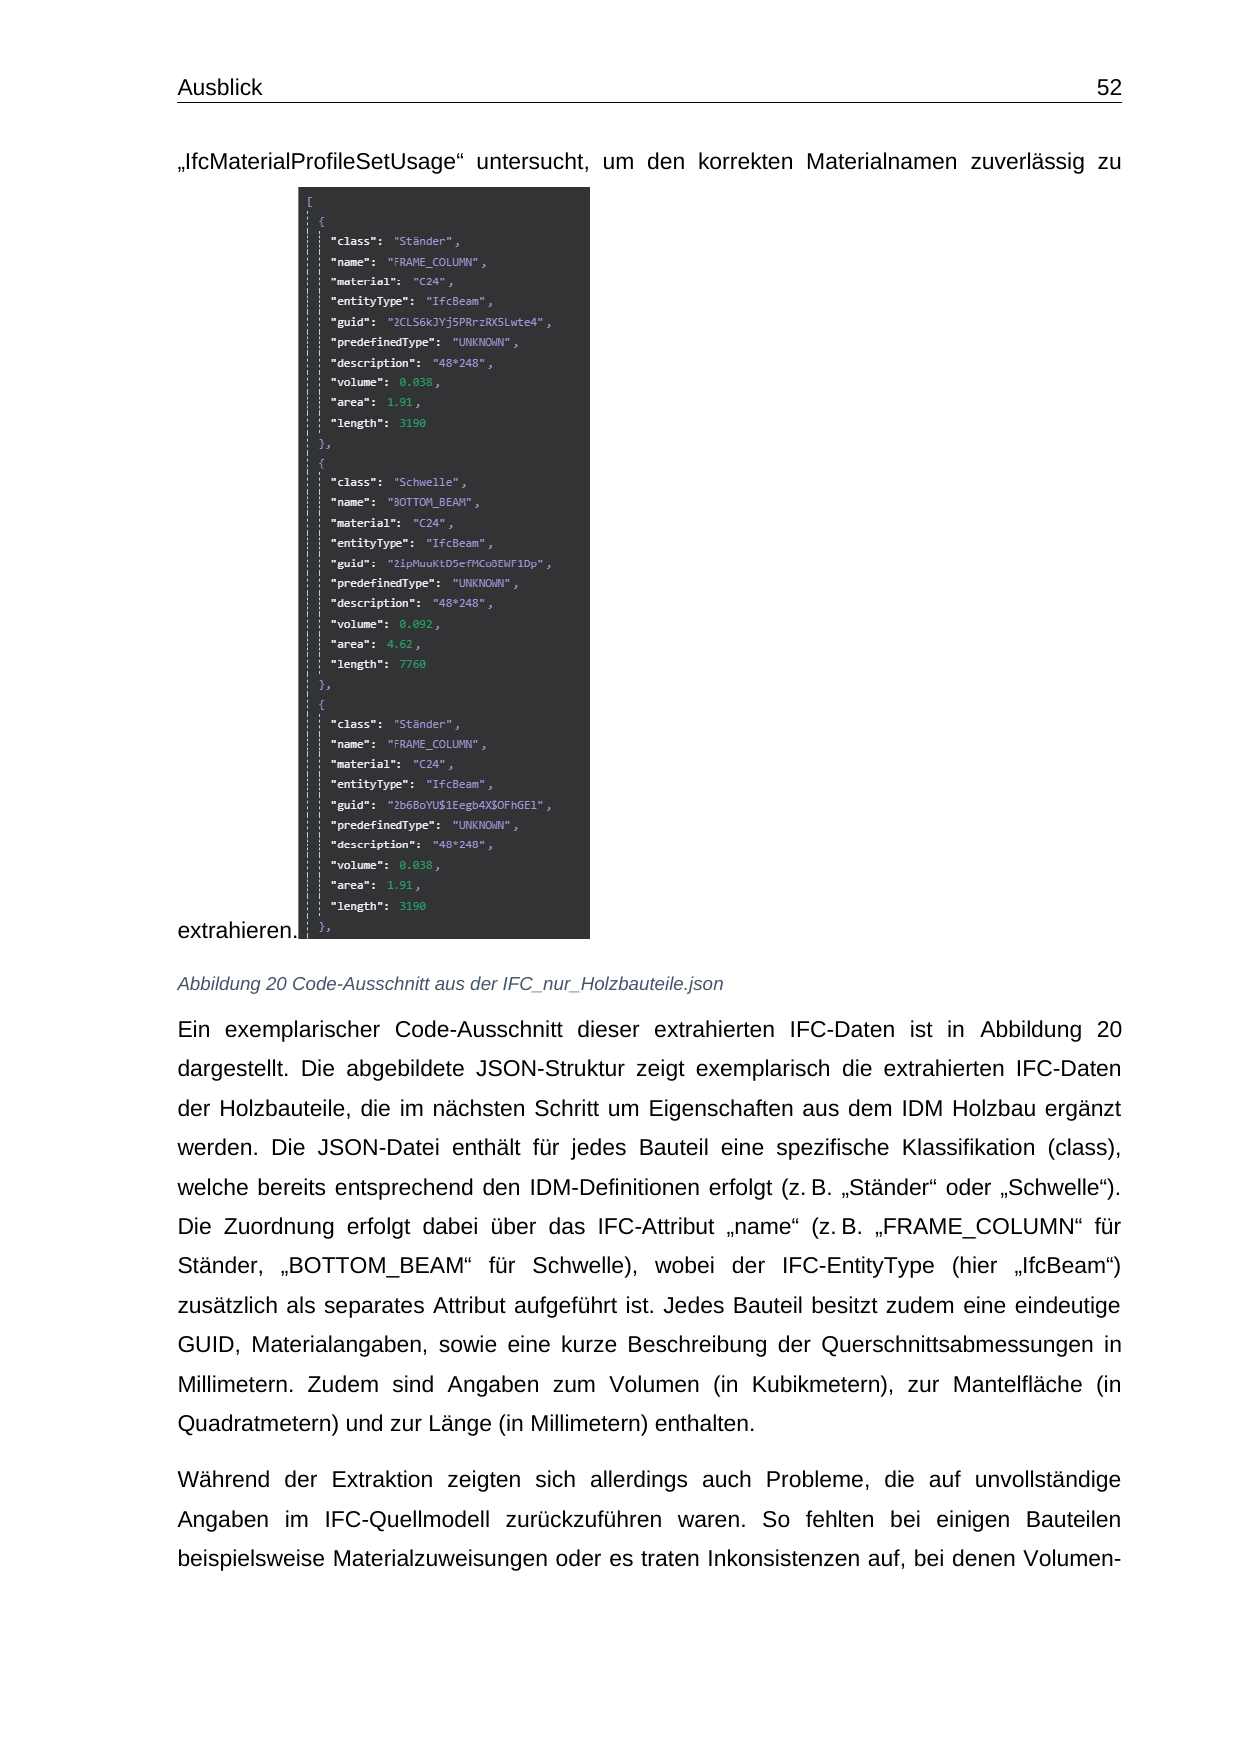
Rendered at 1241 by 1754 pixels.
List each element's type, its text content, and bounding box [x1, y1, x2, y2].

picture [298, 187, 590, 939]
text Ein exemplarischer Code-Ausschnitt dieser extrahierten IFC-Daten ist in Abbildung 20 dargestellt. Die abgebildete JSON-Struktur zeigt exemplarisch die extrahierten IFC-Daten der Holzbauteile, die im nächsten Schritt um Eigenschaften aus dem IDM Holzbau ergänzt werden. Die JSON-Datei enthält für jedes Bauteil eine spezifische Klassifikation (class), welche bereits entsprechend den IDM-Definitionen erfolgt (z. B. „Ständer“ oder „Schwelle“). Die Zuordnung erfolgt dabei über das IFC-Attribut „name“ (z. B. „FRAME_COLUMN“ für Ständer, „BOTTOM_BEAM“ für Schwelle), wobei der IFC-EntityType (hier „IfcBeam“) zusätzlich als separates Attribut aufgeführt ist. Jedes Bauteil besitzt zudem eine eindeutige GUID, Materialangaben, sowie eine kurze Beschreibung der Querschnittsabmessungen in Millimetern. Zudem sind Angaben zum Volumen (in Kubikmetern), zur Mantelfläche (in Quadratmetern) und zur Länge (in Millimetern) enthalten. [177, 1016, 1122, 1437]
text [177, 1466, 1122, 1572]
text Abbildung 20 Code-Ausschnitt aus der IFC_nur_Holzbauteile.json [177, 973, 1122, 995]
